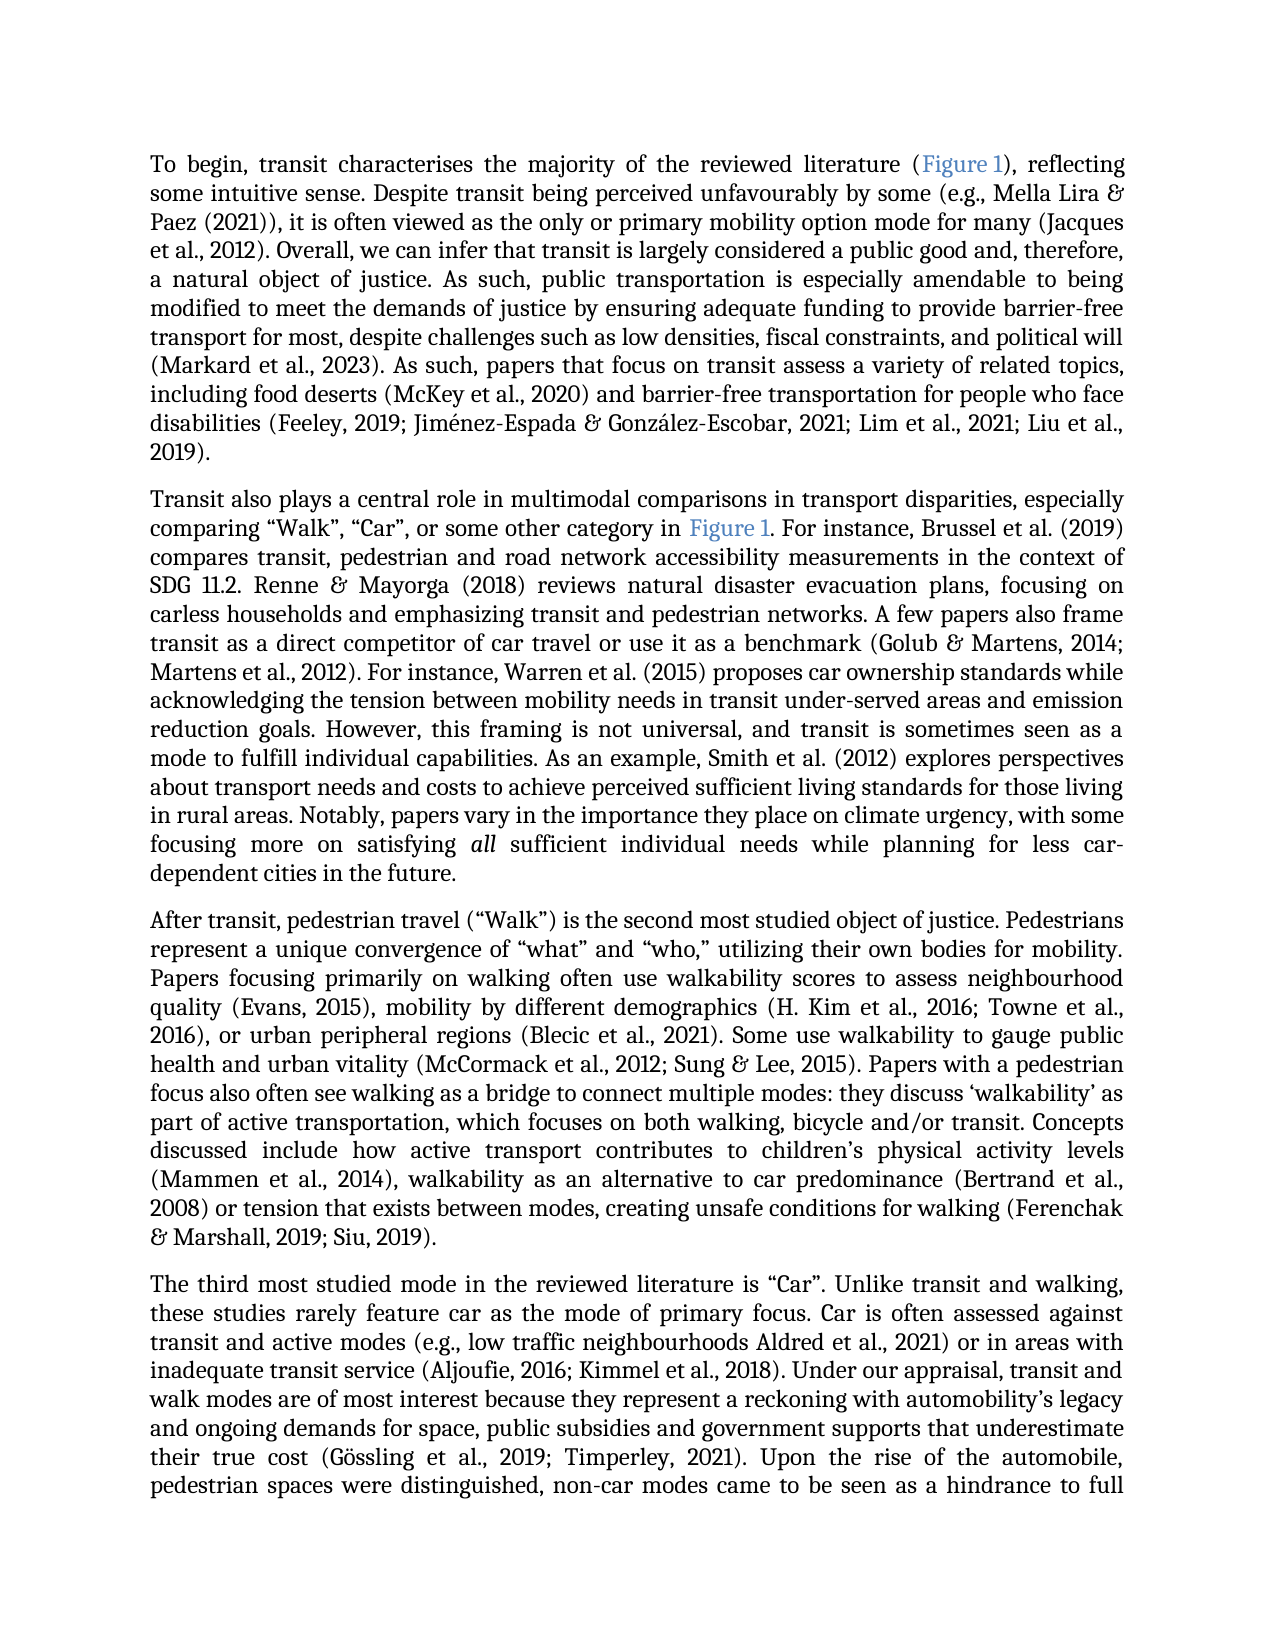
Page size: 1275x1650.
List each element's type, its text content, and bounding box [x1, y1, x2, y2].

text After transit, pedestrian travel (“Walk”) is the second most studied object of justice. Pedestrians represent a unique convergence of “what” and “who,” utilizing their own bodies for mobility. Papers focusing primarily on walking often use walkability scores to assess neighbourhood quality (Evans, 2015), mobility by different demographics (H. Kim et al., 2016; Towne et al., 2016), or urban peripheral regions (Blecic et al., 2021). Some use walkability to gauge public health and urban vitality (McCormack et al., 2012; Sung & Lee, 2015). Papers with a pedestrian focus also often see walking as a bridge to connect multiple modes: they discuss ‘walkability’ as part of active transportation, which focuses on both walking, bicycle and/or transit. Concepts discussed include how active transport contributes to children’s physical activity levels (Mammen et al., 2014), walkability as an alternative to car predominance (Bertrand et al., 2008) or tension that exists between modes, creating unsafe conditions for walking (Ferenchak & Marshall, 2019; Siu, 2019). [150, 906, 1125, 1251]
text Transit also plays a central role in multimodal comparisons in transport disparities, especially comparing “Walk”, “Car”, or some other category in Figure 1. For instance, Brussel et al. (2019) compares transit, pedestrian and road network accessibility measurements in the context of SDG 11.2. Renne & Mayorga (2018) reviews natural disaster evacuation plans, focusing on carless households and emphasizing transit and pedestrian networks. A few papers also frame transit as a direct competitor of car travel or use it as a benchmark (Golub & Martens, 2014; Martens et al., 2012). For instance, Warren et al. (2015) proposes car ownership standards while acknowledging the tension between mobility needs in transit under-served areas and emission reduction goals. However, this framing is not universal, and transit is sometimes seen as a mode to fulfill individual capabilities. As an example, Smith et al. (2012) explores perspectives about transport needs and costs to achieve perceived sufficient living standards for those living in rural areas. Notably, papers vary in the importance they place on climate urgency, with some focusing more on satisfying all sufficient individual needs while planning for less car-dependent cities in the future. [150, 485, 1125, 887]
text To begin, transit characterises the majority of the reviewed literature (Figure 1), reflecting some intuitive sense. Despite transit being perceived unfavourably by some (e.g., Mella Lira & Paez (2021)), it is often viewed as the only or primary mobility option mode for many (Jacques et al., 2012). Overall, we can infer that transit is largely considered a public good and, therefore, a natural object of justice. As such, public transportation is especially amendable to being modified to meet the demands of justice by ensuring adequate funding to provide barrier-free transport for most, despite challenges such as low densities, fiscal constraints, and political will (Markard et al., 2023). As such, papers that focus on transit assess a variety of related topics, including food deserts (McKey et al., 2020) and barrier-free transportation for people who face disabilities (Feeley, 2019; Jiménez-Espada & González-Escobar, 2021; Lim et al., 2021; Liu et al., 2019). [150, 150, 1125, 466]
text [150, 1270, 1125, 1500]
